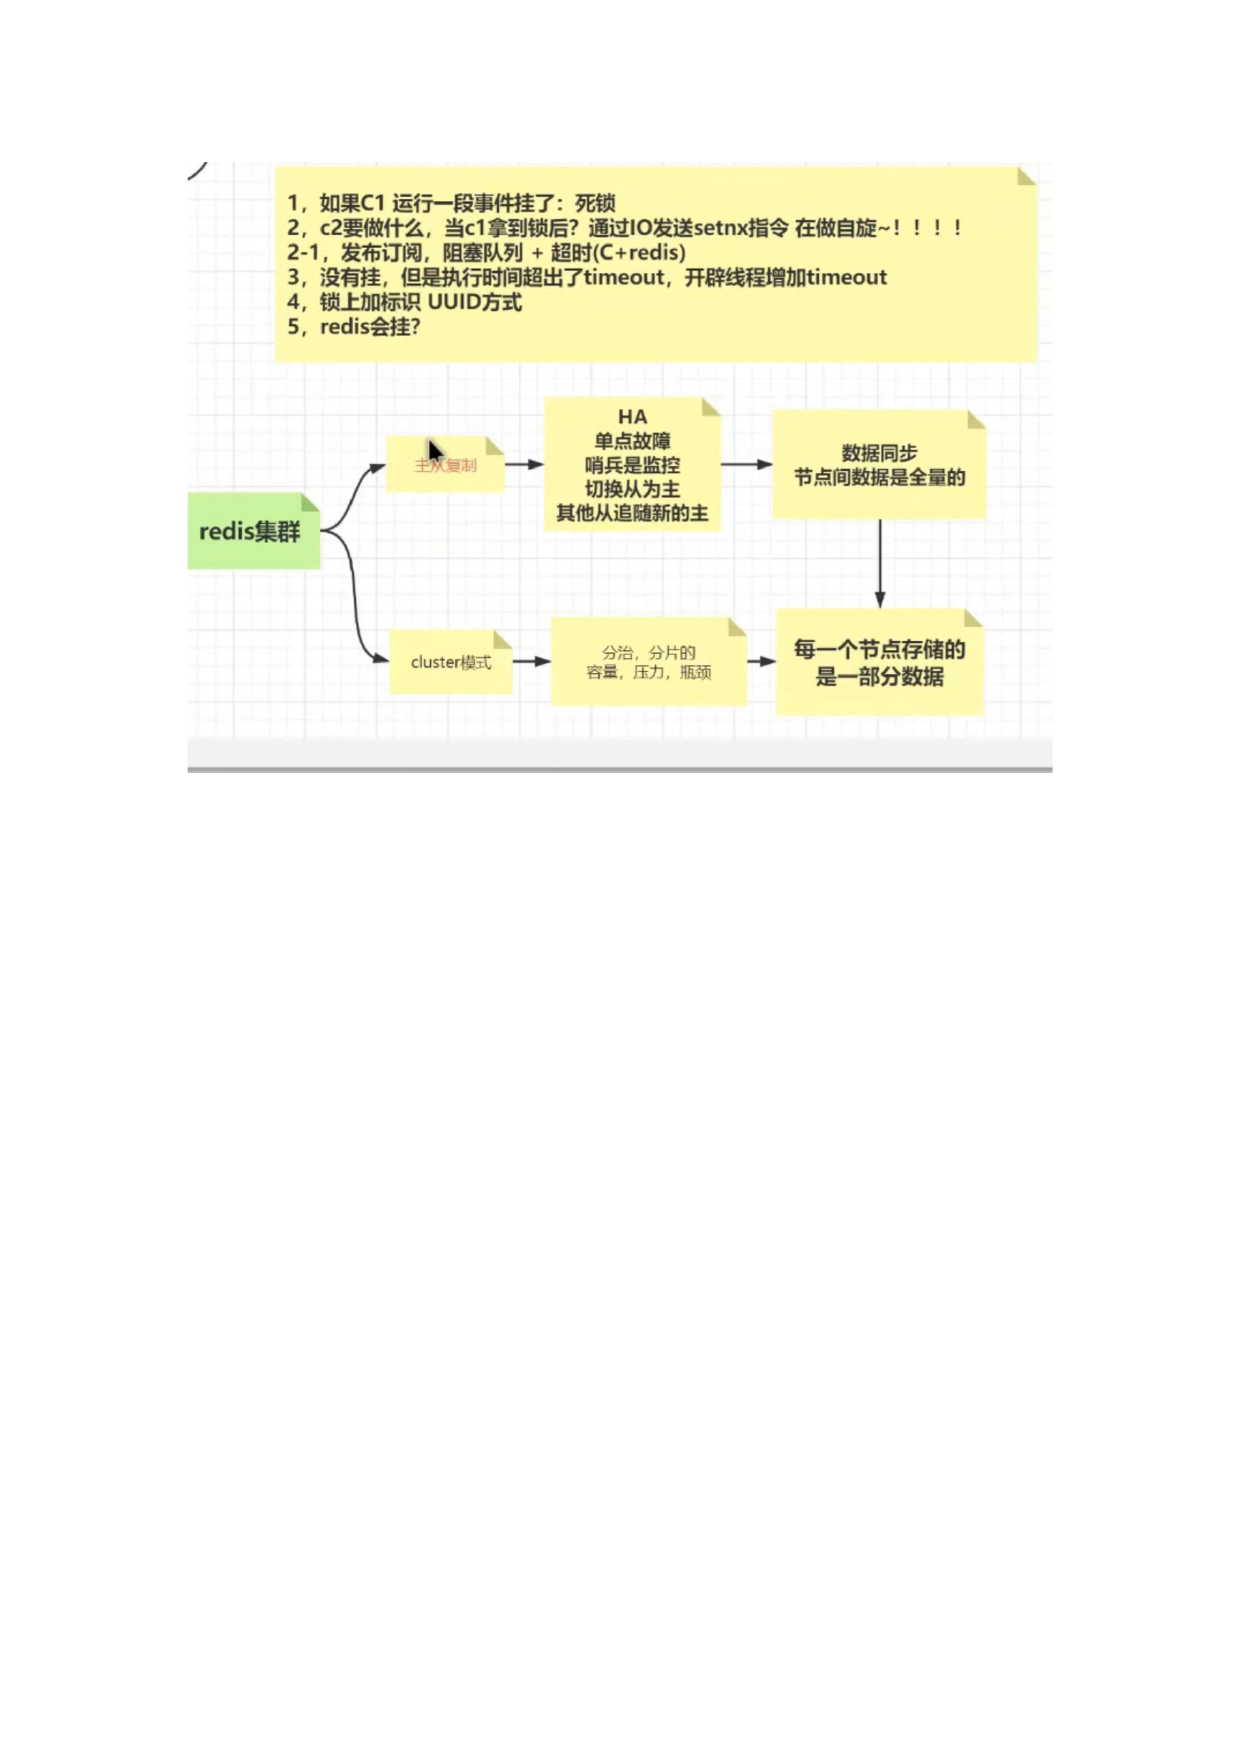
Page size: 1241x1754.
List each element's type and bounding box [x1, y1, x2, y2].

picture [187, 162, 1053, 773]
